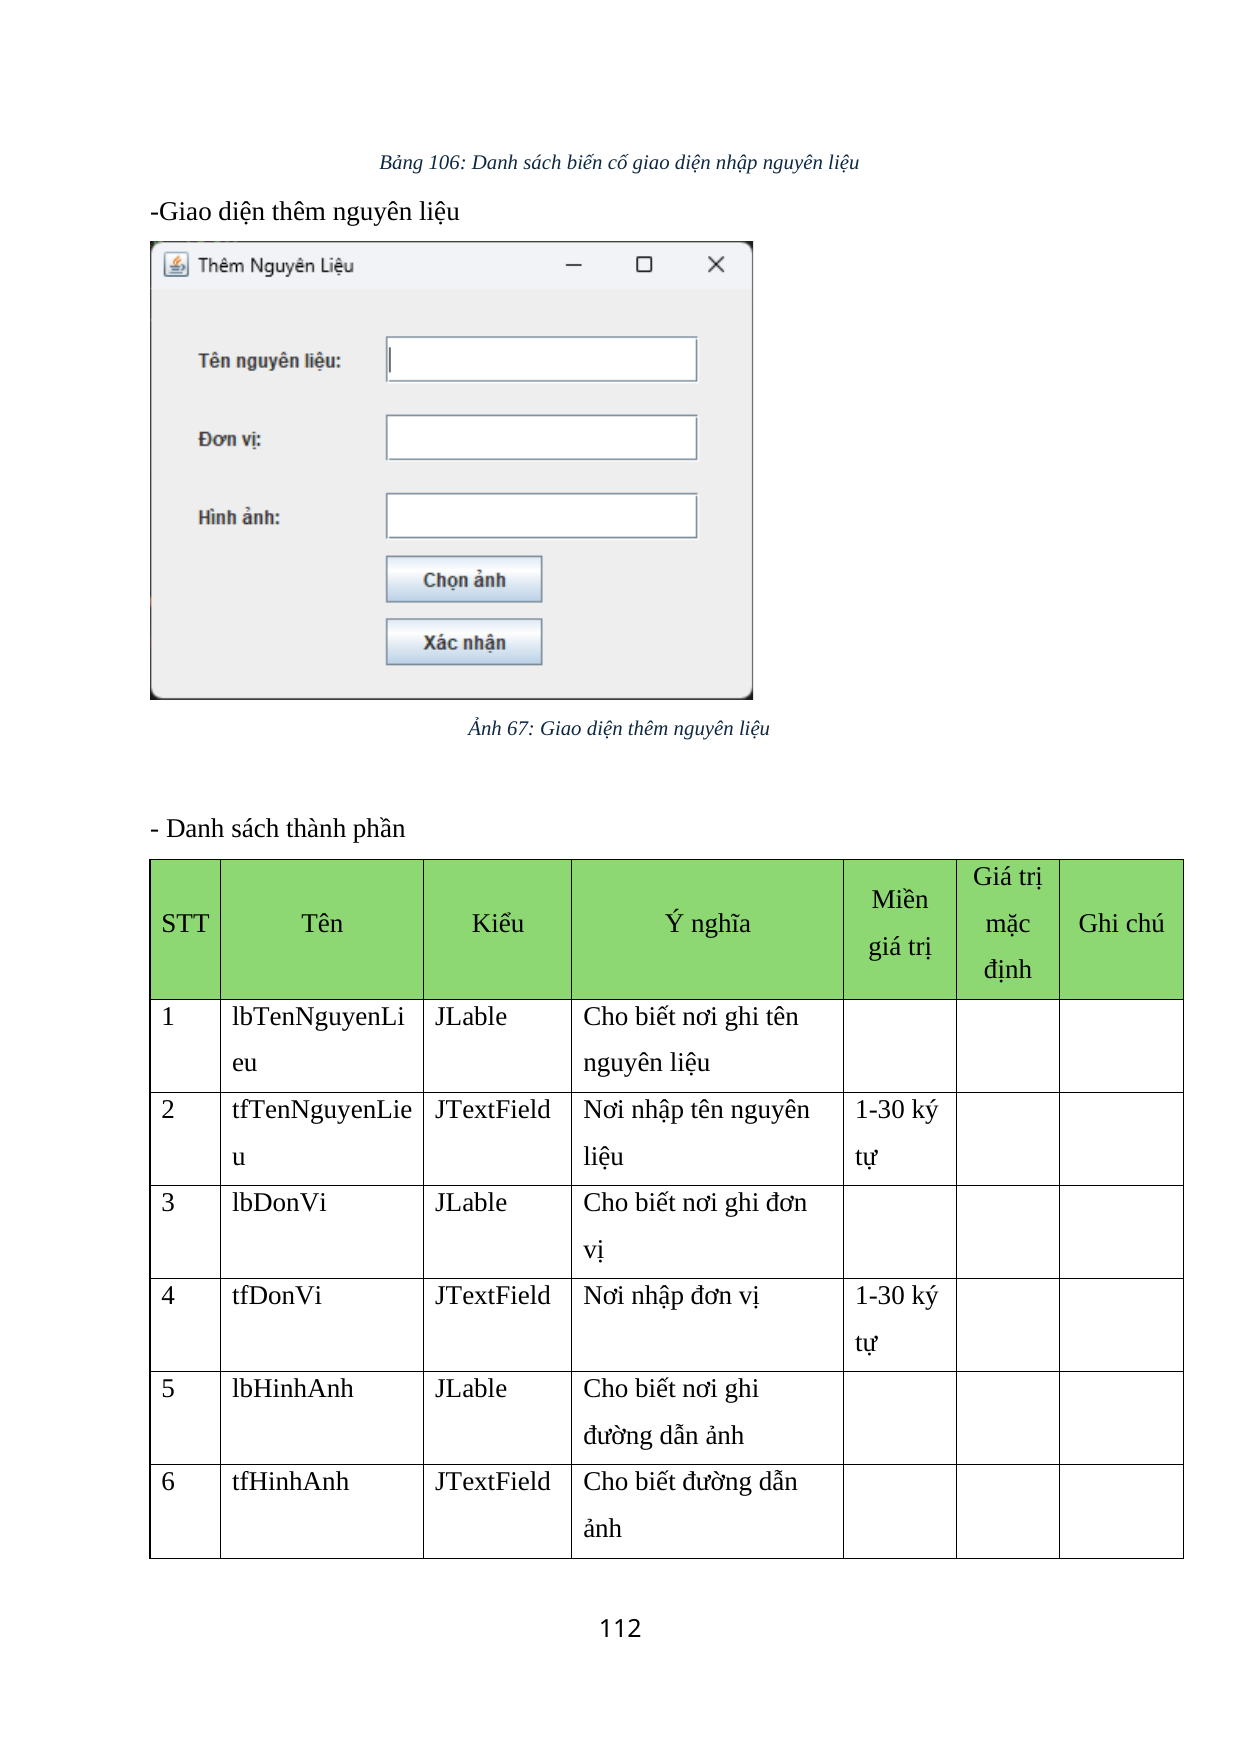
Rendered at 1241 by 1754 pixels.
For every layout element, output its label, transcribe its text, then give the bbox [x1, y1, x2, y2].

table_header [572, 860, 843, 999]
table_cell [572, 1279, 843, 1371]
text - Danh sách thành phần [150, 812, 1090, 843]
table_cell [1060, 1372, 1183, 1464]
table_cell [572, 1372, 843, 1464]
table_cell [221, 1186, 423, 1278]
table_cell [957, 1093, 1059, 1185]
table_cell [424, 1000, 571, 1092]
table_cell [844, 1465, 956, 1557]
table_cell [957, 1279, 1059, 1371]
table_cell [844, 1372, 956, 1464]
picture [150, 241, 754, 700]
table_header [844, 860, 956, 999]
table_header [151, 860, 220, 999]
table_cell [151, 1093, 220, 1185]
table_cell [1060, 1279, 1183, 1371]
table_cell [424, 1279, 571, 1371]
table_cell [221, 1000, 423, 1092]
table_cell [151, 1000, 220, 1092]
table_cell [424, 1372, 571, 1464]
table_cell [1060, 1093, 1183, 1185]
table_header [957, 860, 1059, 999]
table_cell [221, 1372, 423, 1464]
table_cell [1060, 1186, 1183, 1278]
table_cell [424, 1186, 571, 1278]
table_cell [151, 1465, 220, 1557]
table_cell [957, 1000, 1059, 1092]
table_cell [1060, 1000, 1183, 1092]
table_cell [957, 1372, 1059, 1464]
text Ảnh 67: Giao diện thêm nguyên liệu [150, 716, 1090, 740]
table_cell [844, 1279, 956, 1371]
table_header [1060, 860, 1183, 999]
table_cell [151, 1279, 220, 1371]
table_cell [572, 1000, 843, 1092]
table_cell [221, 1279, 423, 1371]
text -Giao diện thêm nguyên liệu [150, 195, 1090, 226]
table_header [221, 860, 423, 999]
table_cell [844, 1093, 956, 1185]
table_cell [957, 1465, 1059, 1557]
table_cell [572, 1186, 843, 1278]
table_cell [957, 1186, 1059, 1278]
text Bảng 106: Danh sách biến cố giao diện nhập nguyên liệu [150, 150, 1090, 174]
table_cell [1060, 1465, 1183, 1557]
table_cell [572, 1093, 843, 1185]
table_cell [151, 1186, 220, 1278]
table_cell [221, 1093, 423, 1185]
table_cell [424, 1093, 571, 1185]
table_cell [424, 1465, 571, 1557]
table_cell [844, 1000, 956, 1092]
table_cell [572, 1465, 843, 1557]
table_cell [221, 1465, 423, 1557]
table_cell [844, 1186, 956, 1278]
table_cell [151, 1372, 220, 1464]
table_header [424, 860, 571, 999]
